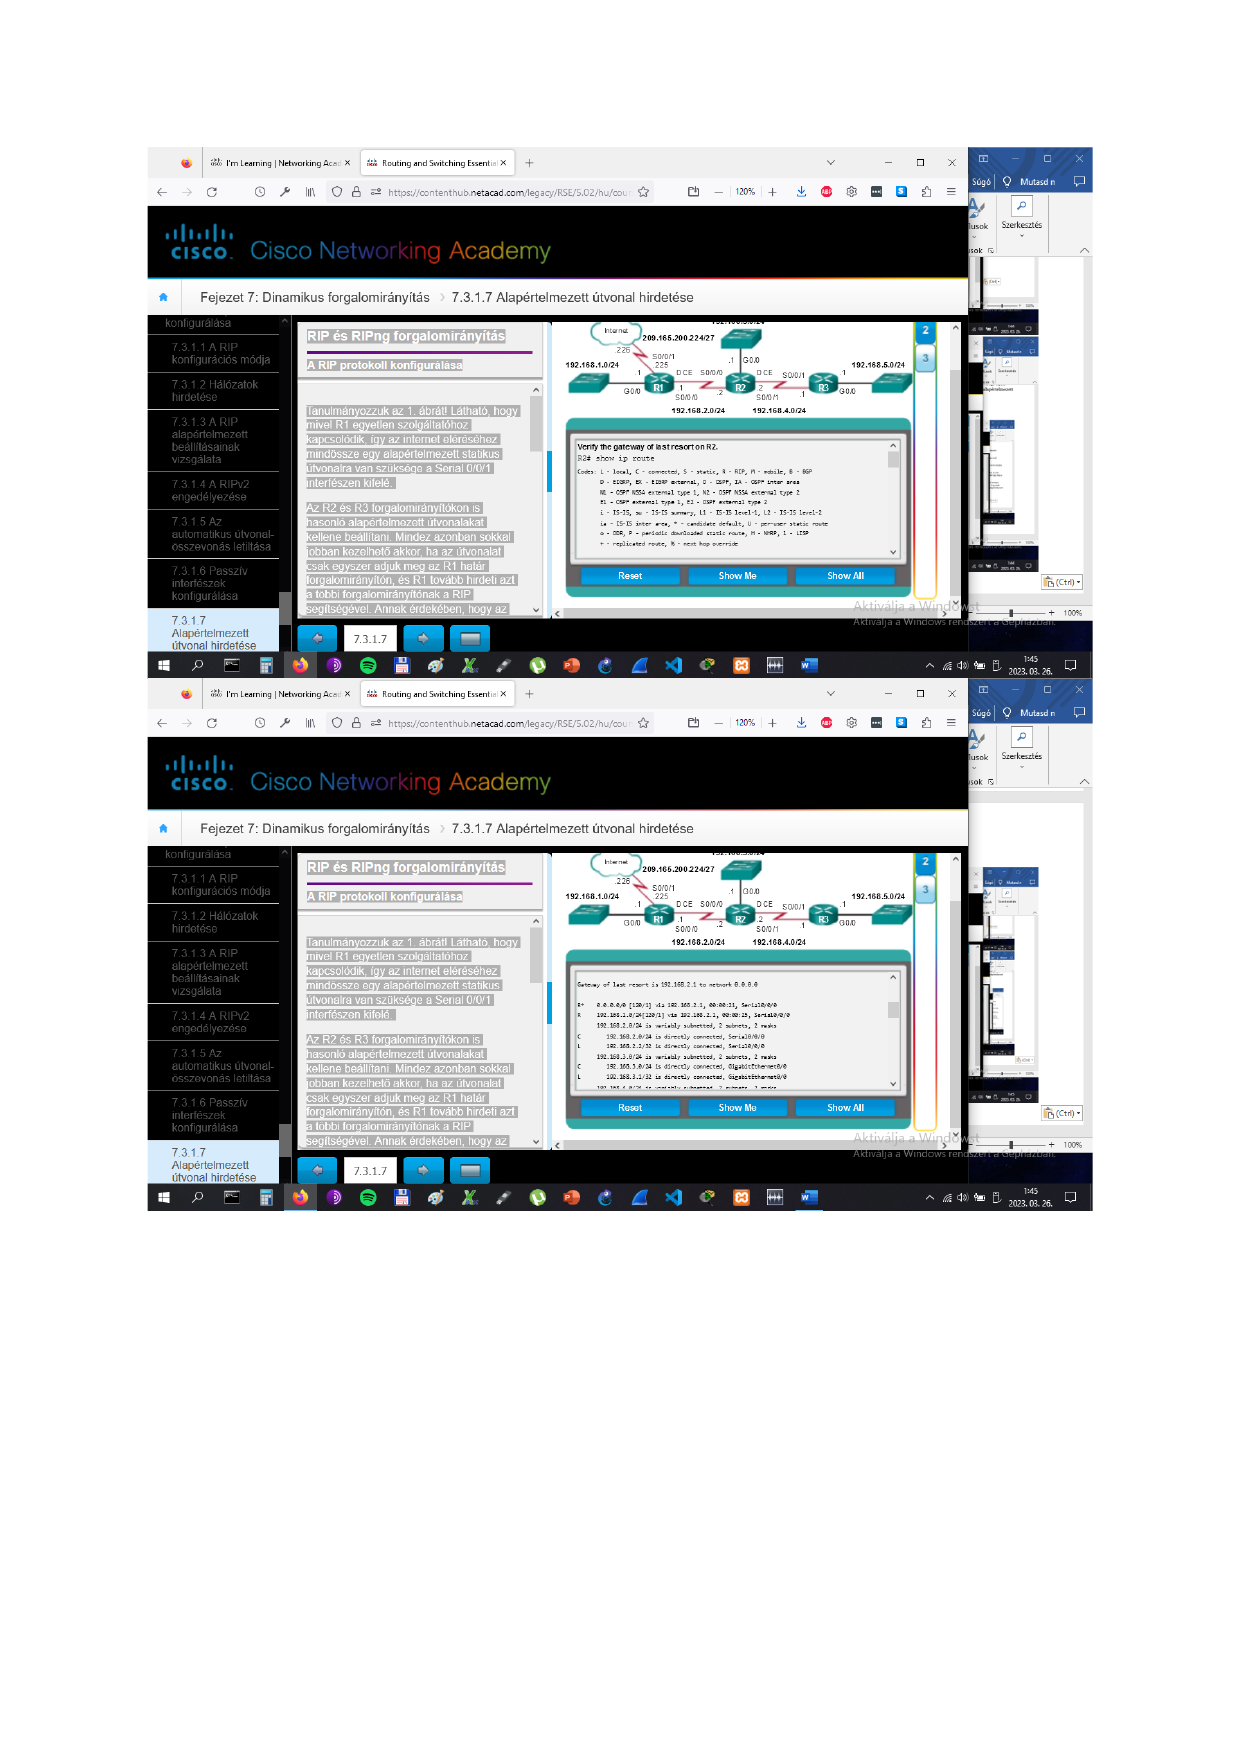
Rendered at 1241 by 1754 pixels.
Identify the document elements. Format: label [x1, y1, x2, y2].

picture [147, 147, 1093, 1211]
